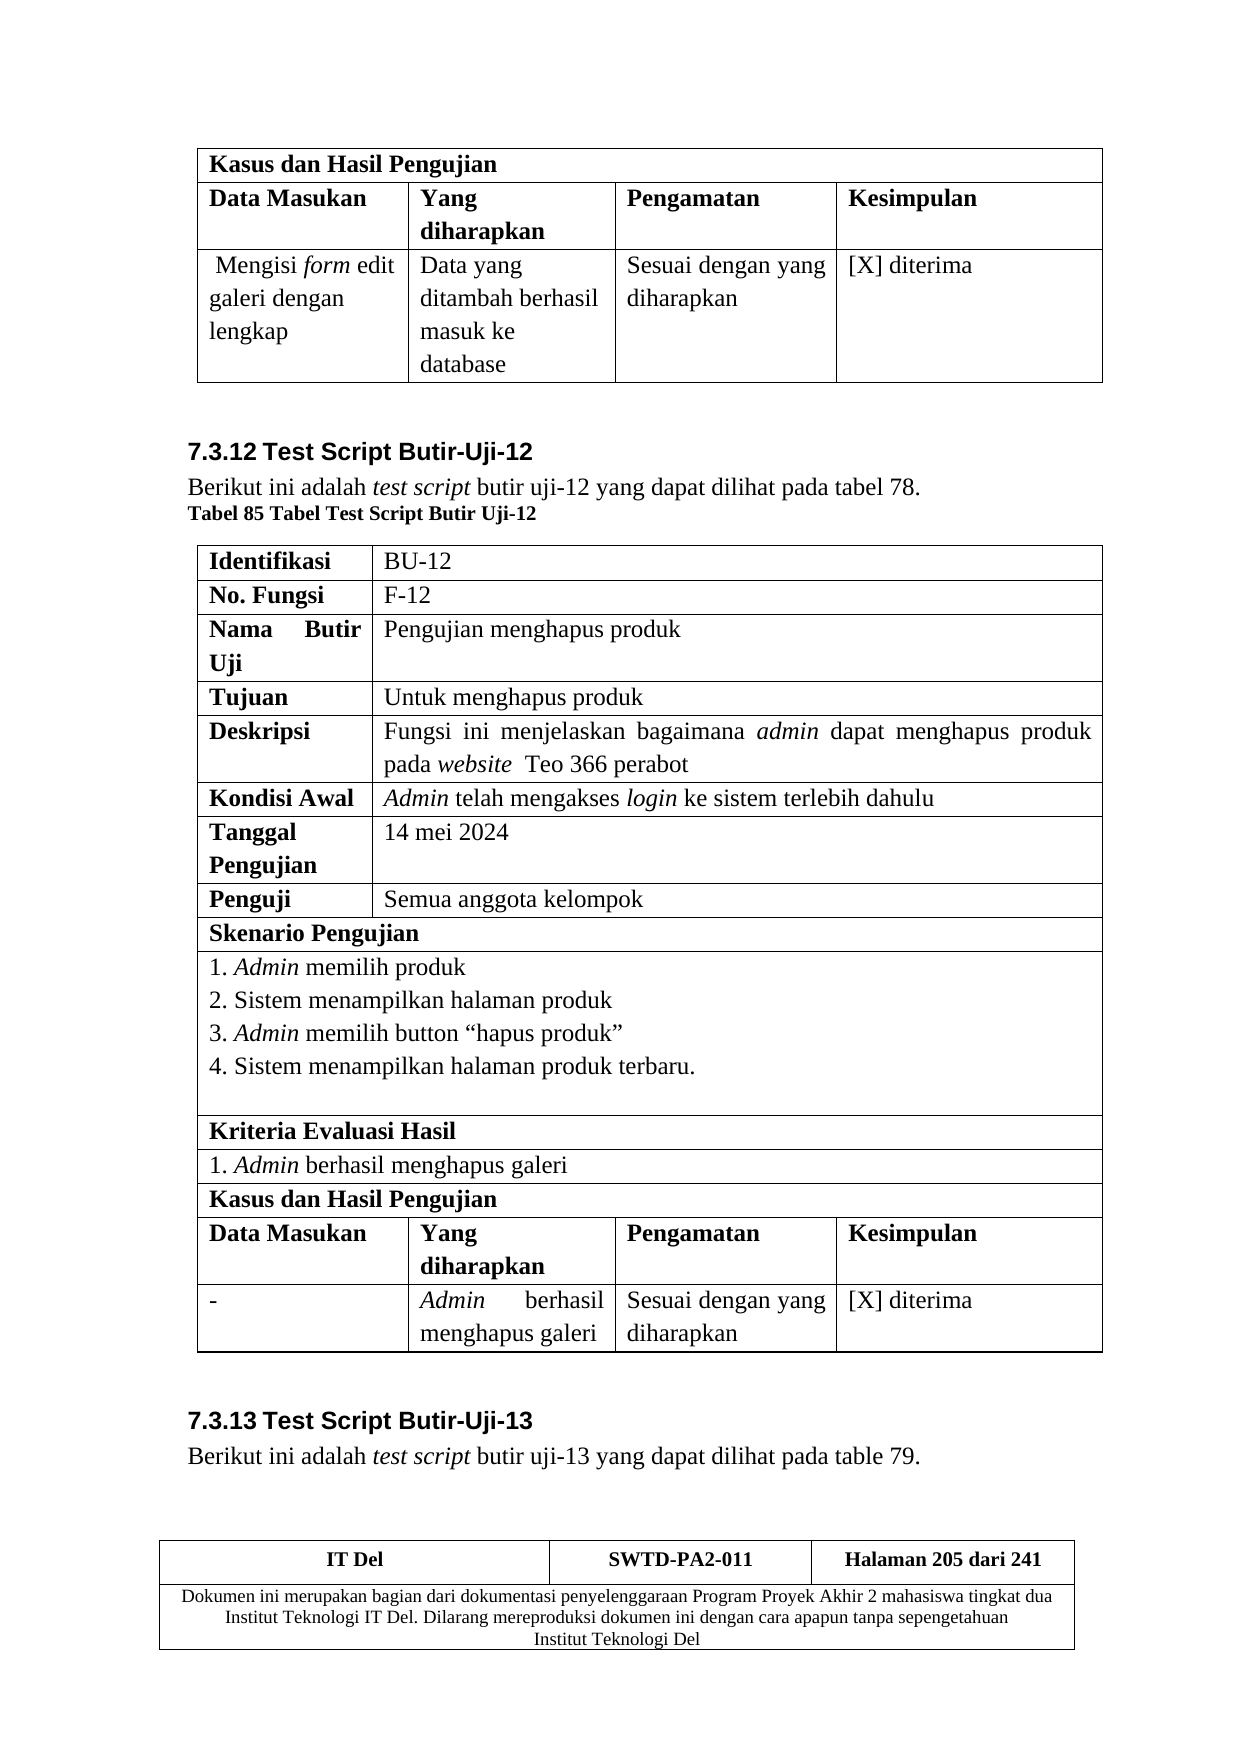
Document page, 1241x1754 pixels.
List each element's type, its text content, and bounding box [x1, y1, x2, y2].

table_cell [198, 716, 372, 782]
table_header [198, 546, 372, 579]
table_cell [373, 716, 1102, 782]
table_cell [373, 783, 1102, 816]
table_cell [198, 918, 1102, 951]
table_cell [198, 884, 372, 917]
subtitle Test Script Butir-Uji-12 [187, 437, 1092, 466]
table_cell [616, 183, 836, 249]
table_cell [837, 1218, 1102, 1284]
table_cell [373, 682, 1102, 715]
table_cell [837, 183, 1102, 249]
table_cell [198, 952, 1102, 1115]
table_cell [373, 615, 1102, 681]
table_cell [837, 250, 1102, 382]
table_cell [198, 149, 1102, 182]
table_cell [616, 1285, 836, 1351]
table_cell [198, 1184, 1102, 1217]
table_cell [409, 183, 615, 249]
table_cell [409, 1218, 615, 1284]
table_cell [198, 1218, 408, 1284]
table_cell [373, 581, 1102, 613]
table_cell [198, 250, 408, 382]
text Berikut ini adalah test script butir uji-12 yang dapat dilihat pada tabel 78. [187, 472, 1092, 501]
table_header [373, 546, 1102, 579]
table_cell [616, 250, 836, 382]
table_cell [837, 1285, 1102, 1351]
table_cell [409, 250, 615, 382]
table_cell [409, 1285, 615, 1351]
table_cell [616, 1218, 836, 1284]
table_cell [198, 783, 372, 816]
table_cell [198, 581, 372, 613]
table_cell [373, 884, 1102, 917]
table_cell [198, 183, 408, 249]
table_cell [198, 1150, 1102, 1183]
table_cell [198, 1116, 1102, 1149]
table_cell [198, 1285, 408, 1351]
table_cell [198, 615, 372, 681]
subtitle Test Script Butir-Uji-13 [187, 1406, 1092, 1435]
text Berikut ini adalah test script butir uji-13 yang dapat dilihat pada table 79. [187, 1441, 1092, 1470]
text Tabel 85 Tabel Test Script Butir Uji-12 [187, 501, 1092, 524]
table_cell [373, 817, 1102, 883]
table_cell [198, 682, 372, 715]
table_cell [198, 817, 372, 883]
